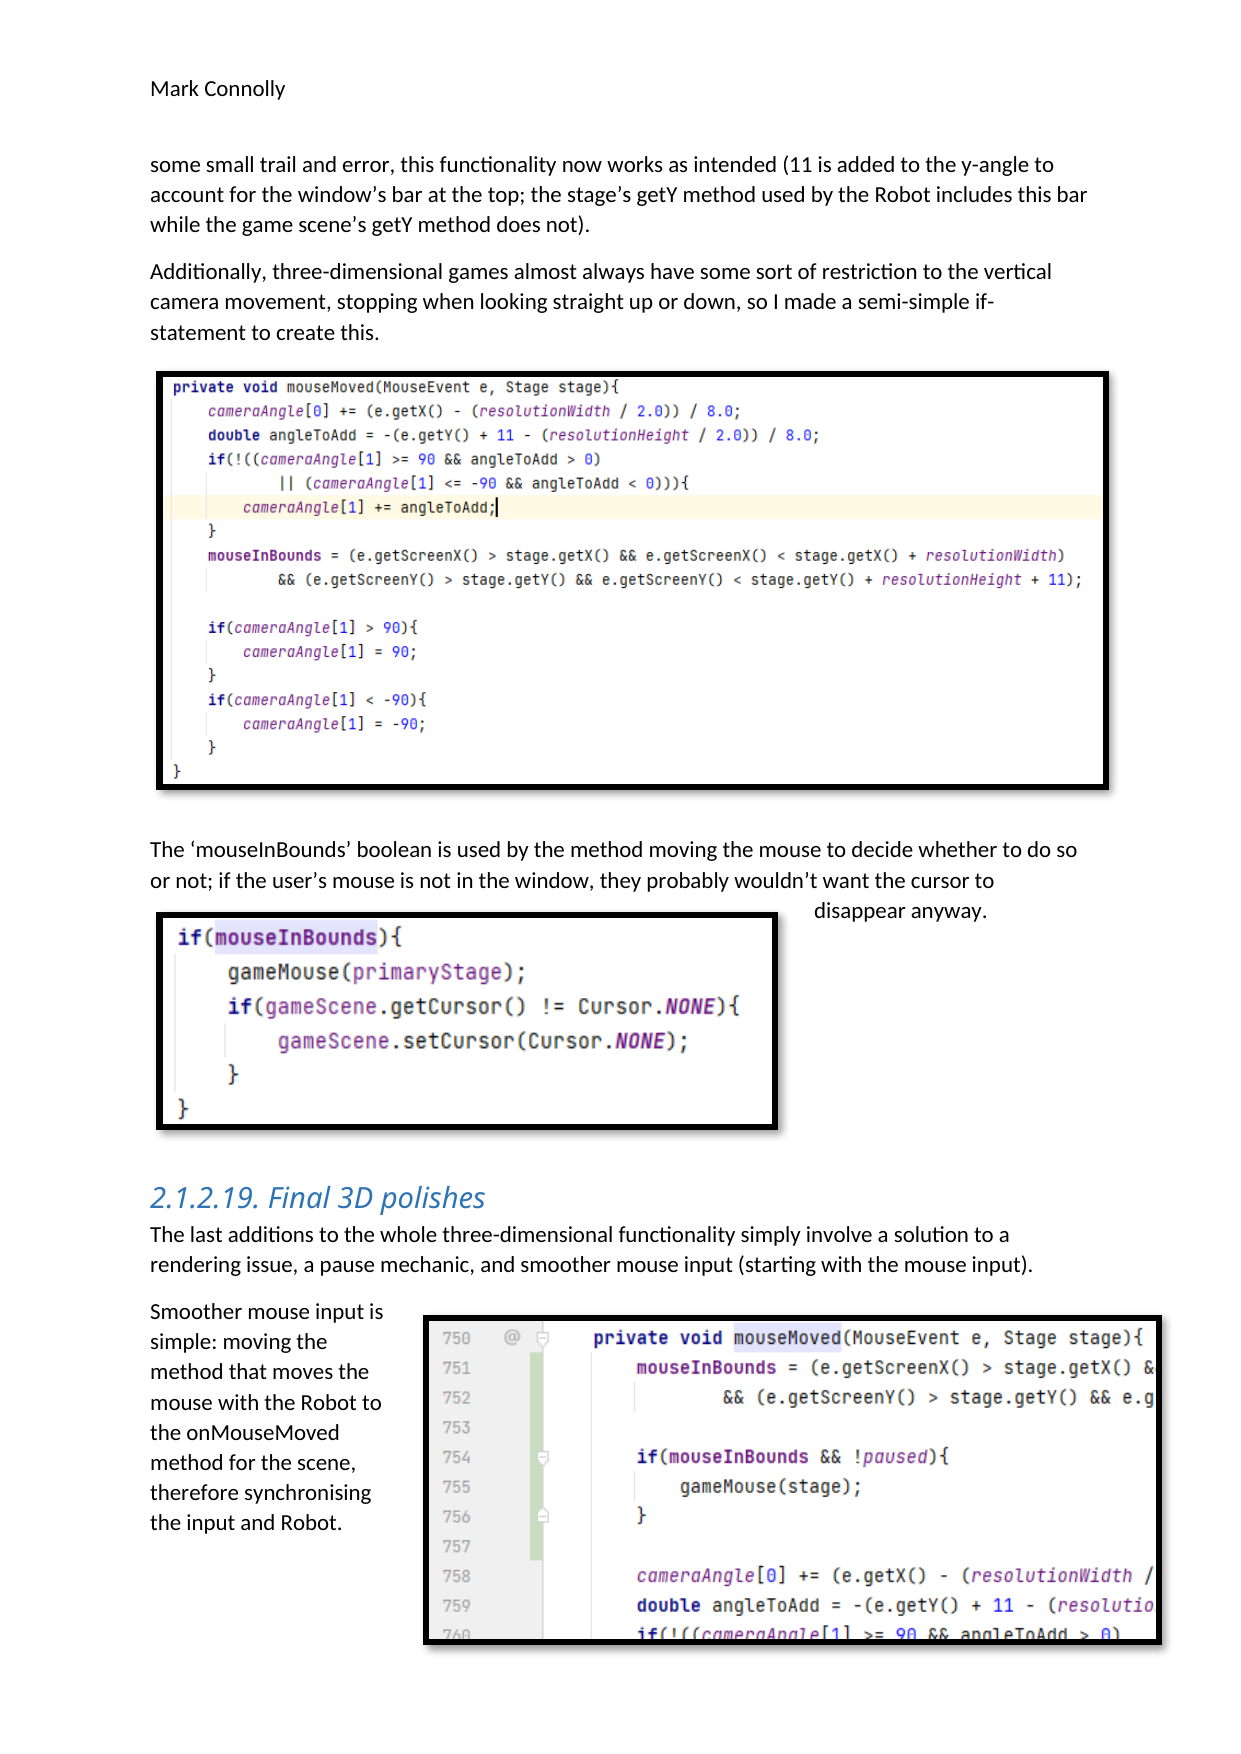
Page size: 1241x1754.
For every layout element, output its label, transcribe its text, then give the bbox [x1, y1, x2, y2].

text The last additions to the whole three-dimensional functionality simply involve a solution to a rendering issue, a pause mechanic, and smoother mouse input (starting with the mouse input). [150, 1220, 1090, 1278]
picture [429, 1321, 1156, 1639]
picture [163, 377, 1103, 784]
picture [163, 918, 772, 1124]
text Additionally, three-dimensional games almost always have some sort of restriction to the vertical camera movement, stopping when looking straight up or down, so I made a semi-simple if-statement to create this. [150, 257, 1090, 346]
subtitle 2.1.2.19. Final 3D polishes [150, 1177, 1090, 1217]
text Smoother mouse input is simple: moving the method that moves the mouse with the Robot to the onMouseMoved method for the scene, therefore synchronising the input and Robot. [150, 1297, 1090, 1537]
